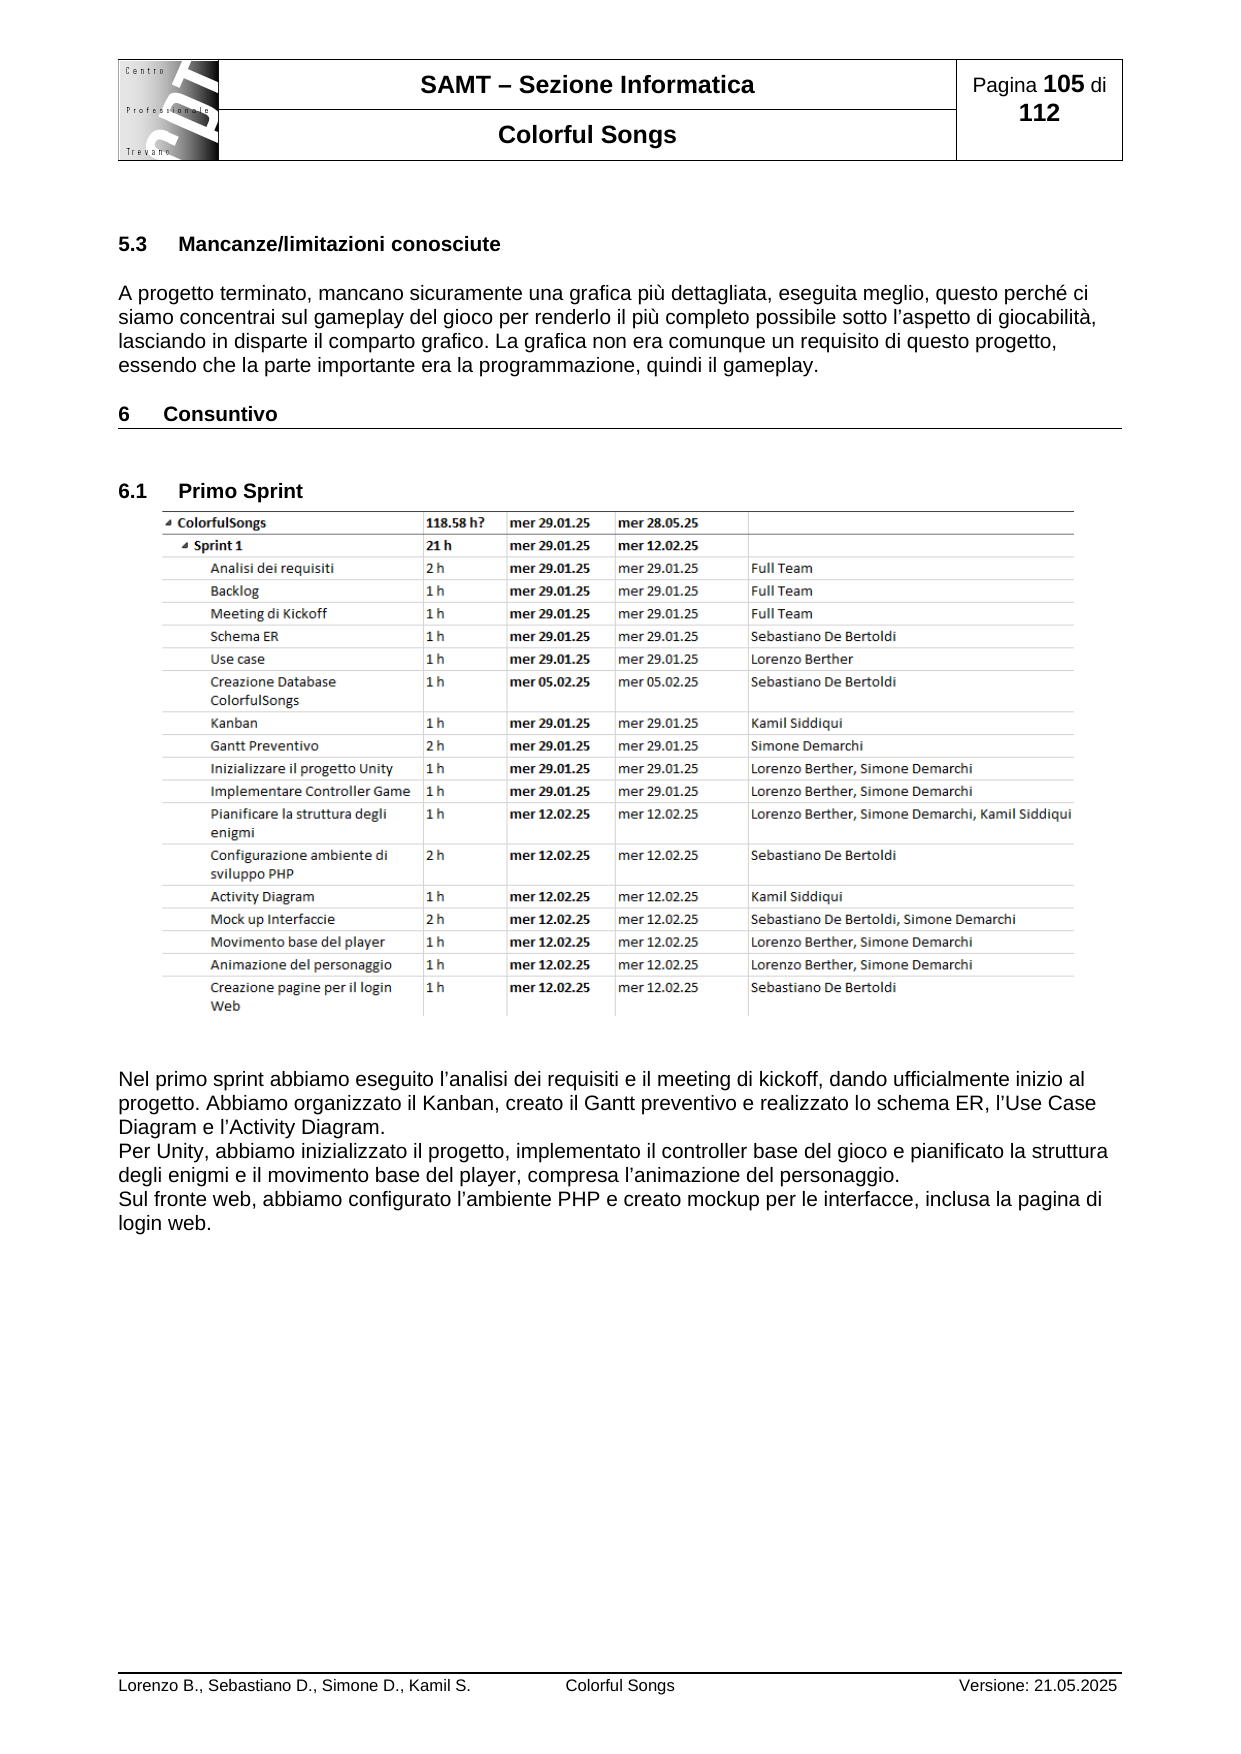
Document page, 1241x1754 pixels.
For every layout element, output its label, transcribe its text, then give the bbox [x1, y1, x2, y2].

subtitle Consuntivo [118, 402, 1122, 428]
subtitle Primo Sprint [118, 479, 1122, 503]
subtitle Mancanze/limitazioni conosciute [118, 232, 1122, 256]
text A progetto terminato, mancano sicuramente una grafica più dettagliata, eseguita meglio, questo perché ci siamo concentrai sul gameplay del gioco per renderlo il più completo possibile sotto l’aspetto di giocabilità, lasciando in disparte il comparto grafico. La grafica non era comunque un requisito di questo progetto, essendo che la parte importante era la programmazione, quindi il gameplay. [118, 281, 1122, 377]
picture [118, 60, 219, 160]
picture [161, 511, 1073, 1015]
